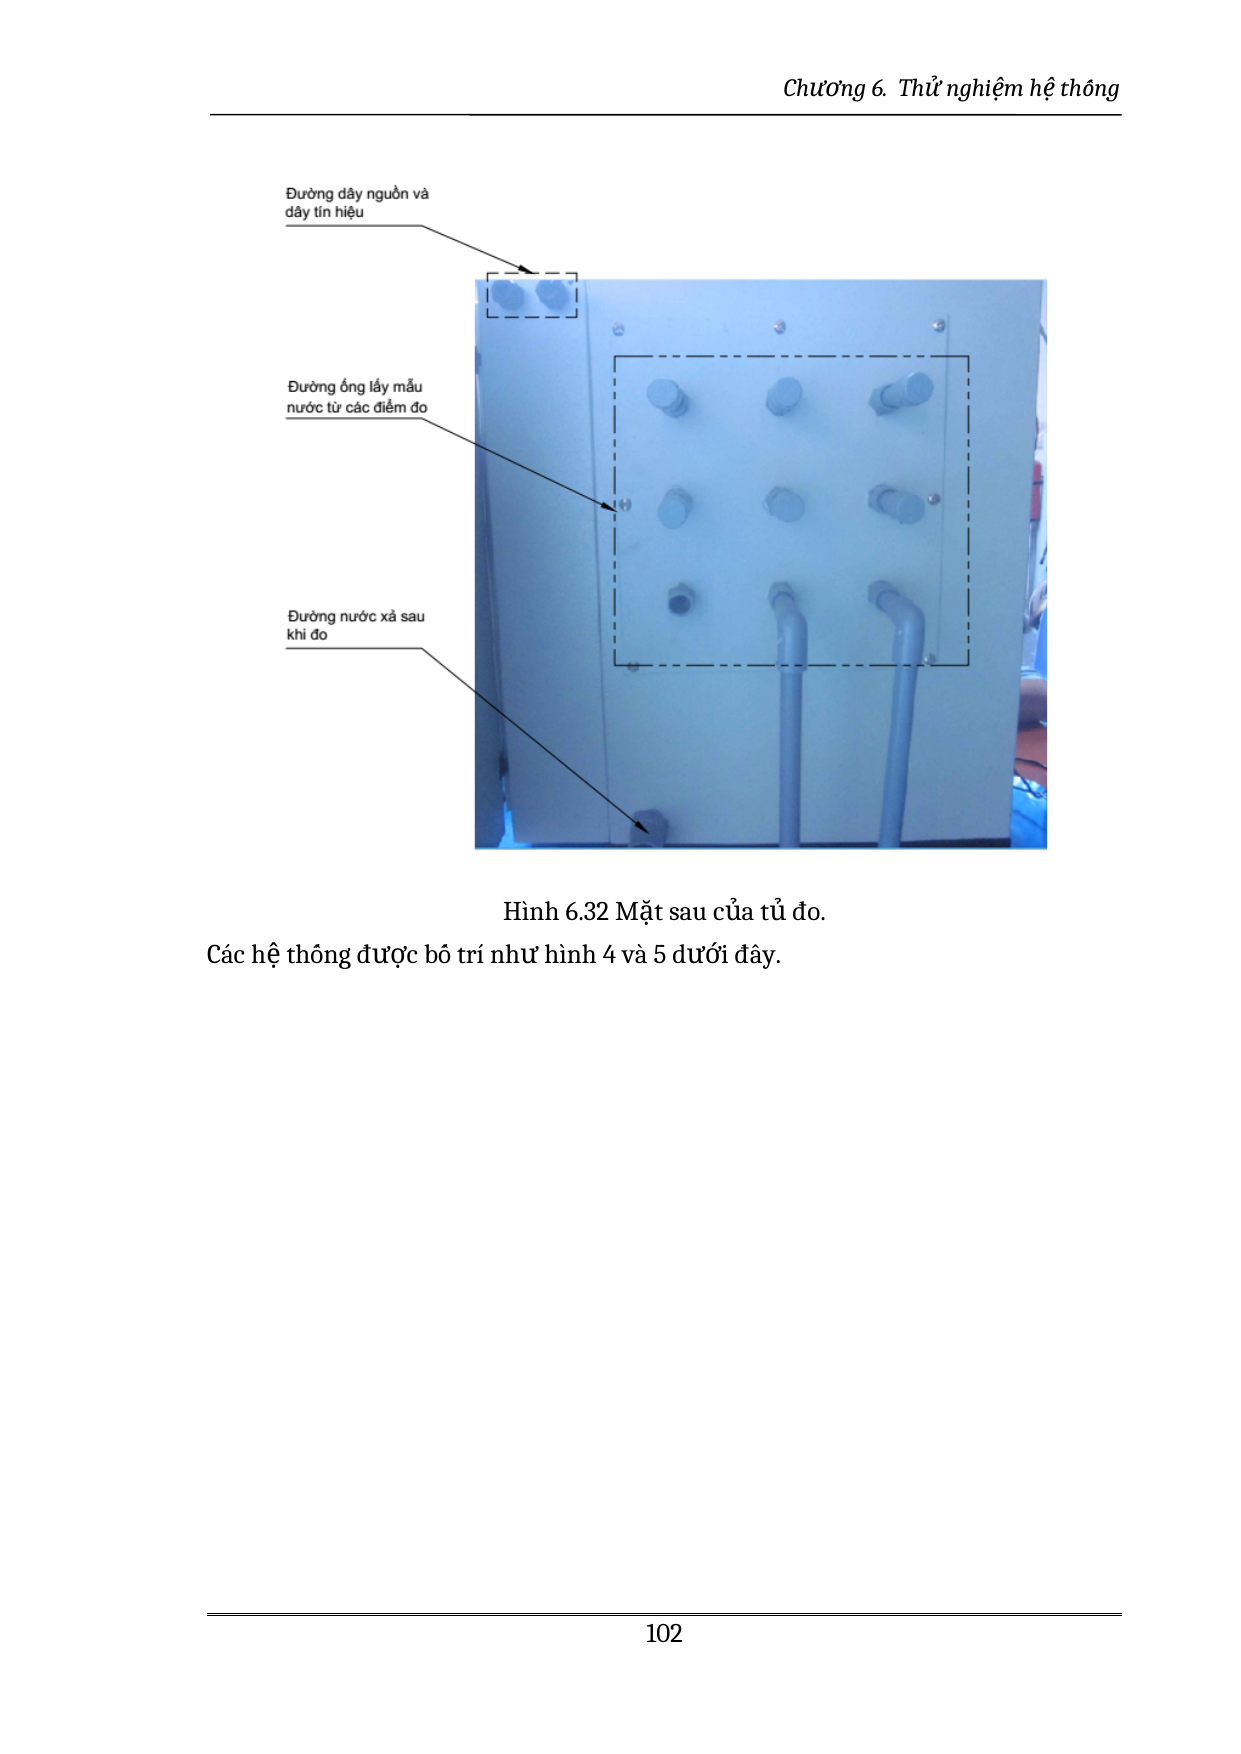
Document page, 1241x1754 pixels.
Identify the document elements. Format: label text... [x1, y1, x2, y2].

text Các hệ thống được bố trí như hình 4 và 5 dưới đây. [207, 939, 1122, 971]
picture [266, 177, 1063, 868]
